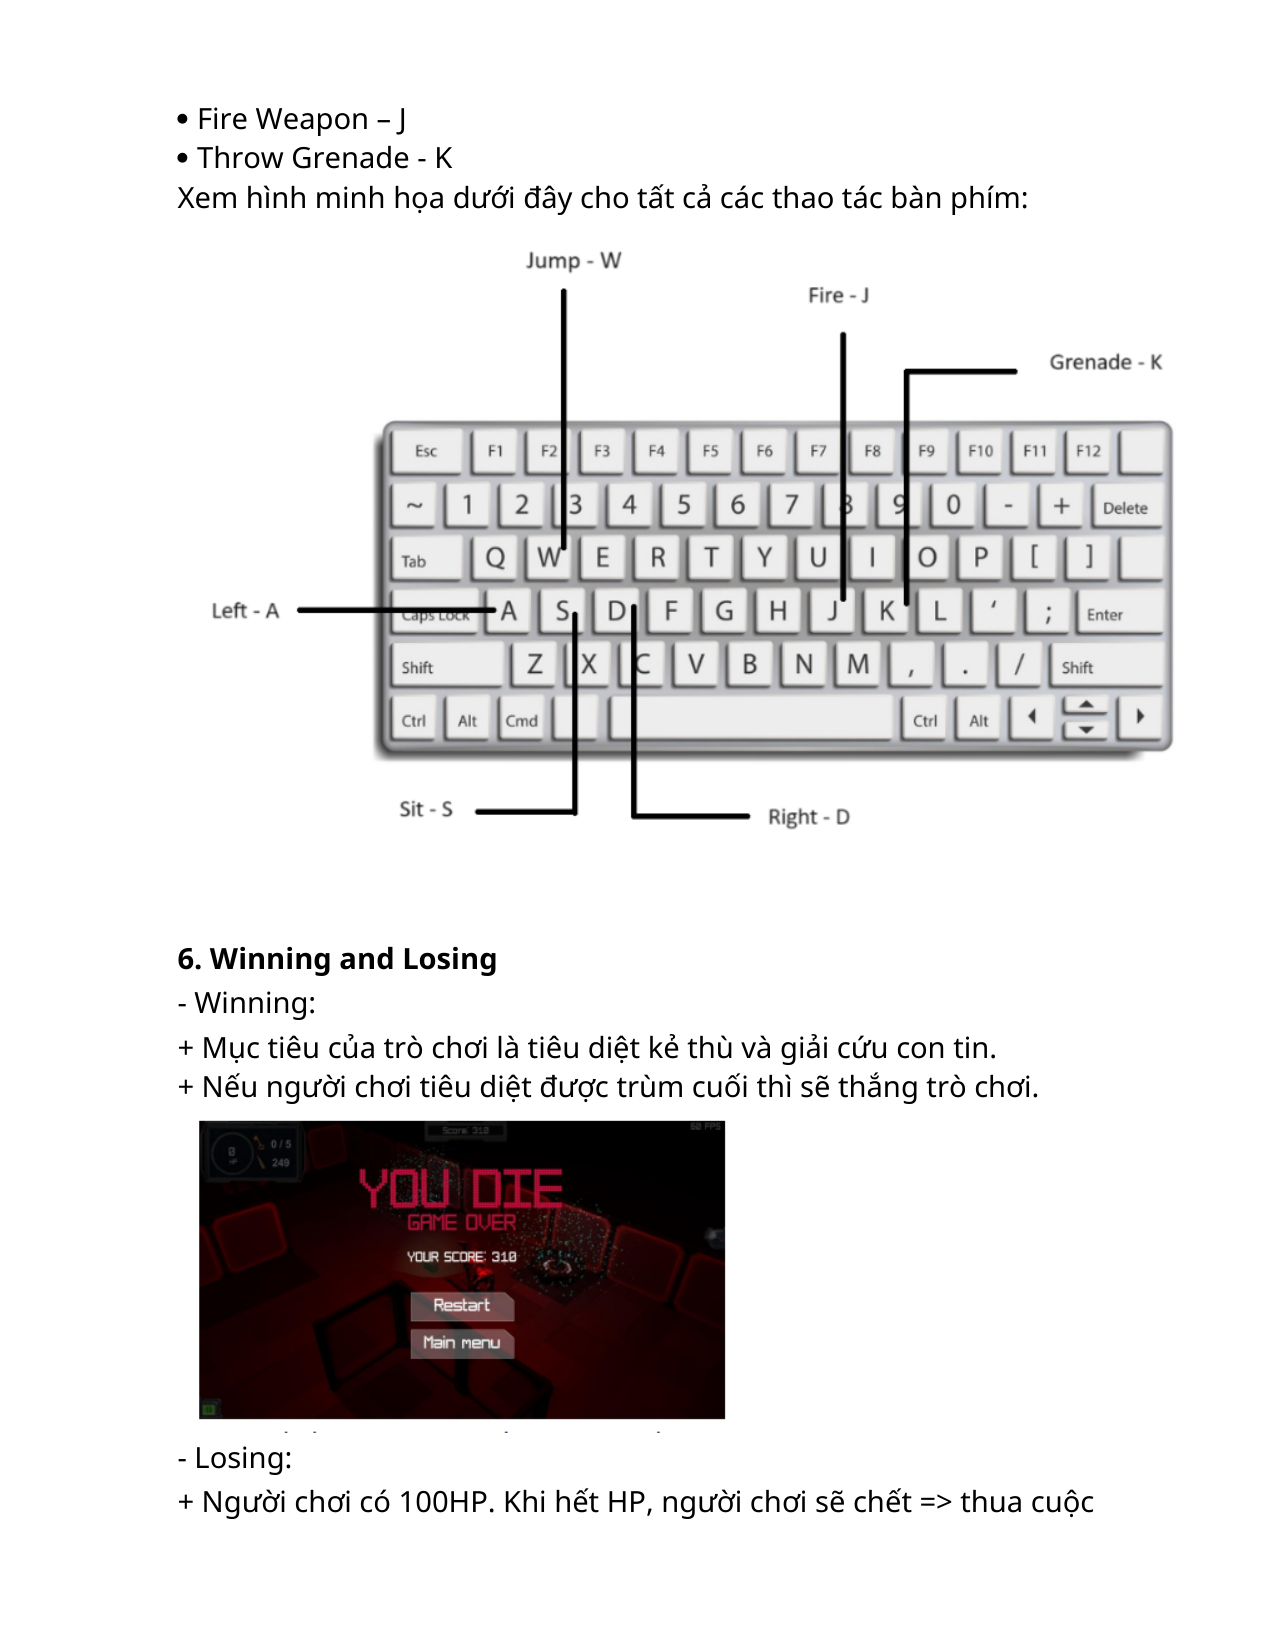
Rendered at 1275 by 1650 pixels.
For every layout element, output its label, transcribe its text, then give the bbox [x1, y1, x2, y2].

text + Người chơi có 100HP. Khi hết HP, người chơi sẽ chết => thua cuộc [177, 1482, 1246, 1521]
text + Mục tiêu của trò chơi là tiêu diệt kẻ thù và giải cứu con tin. [177, 1027, 1246, 1067]
text 6. Winning and Losing [177, 938, 1243, 978]
text - Losing: [177, 1437, 1243, 1477]
text - Winning: [177, 982, 1243, 1022]
text + Nếu người chơi tiêu diệt được trùm cuối thì sẽ thắng trò chơi. [177, 1067, 1243, 1106]
text Throw Grenade - K [177, 138, 1246, 177]
text Fire Weapon – J [177, 98, 1246, 138]
text Xem hình minh họa dưới đây cho tất cả các thao tác bàn phím: [177, 177, 1243, 217]
picture [177, 221, 1238, 890]
picture [178, 1111, 764, 1433]
